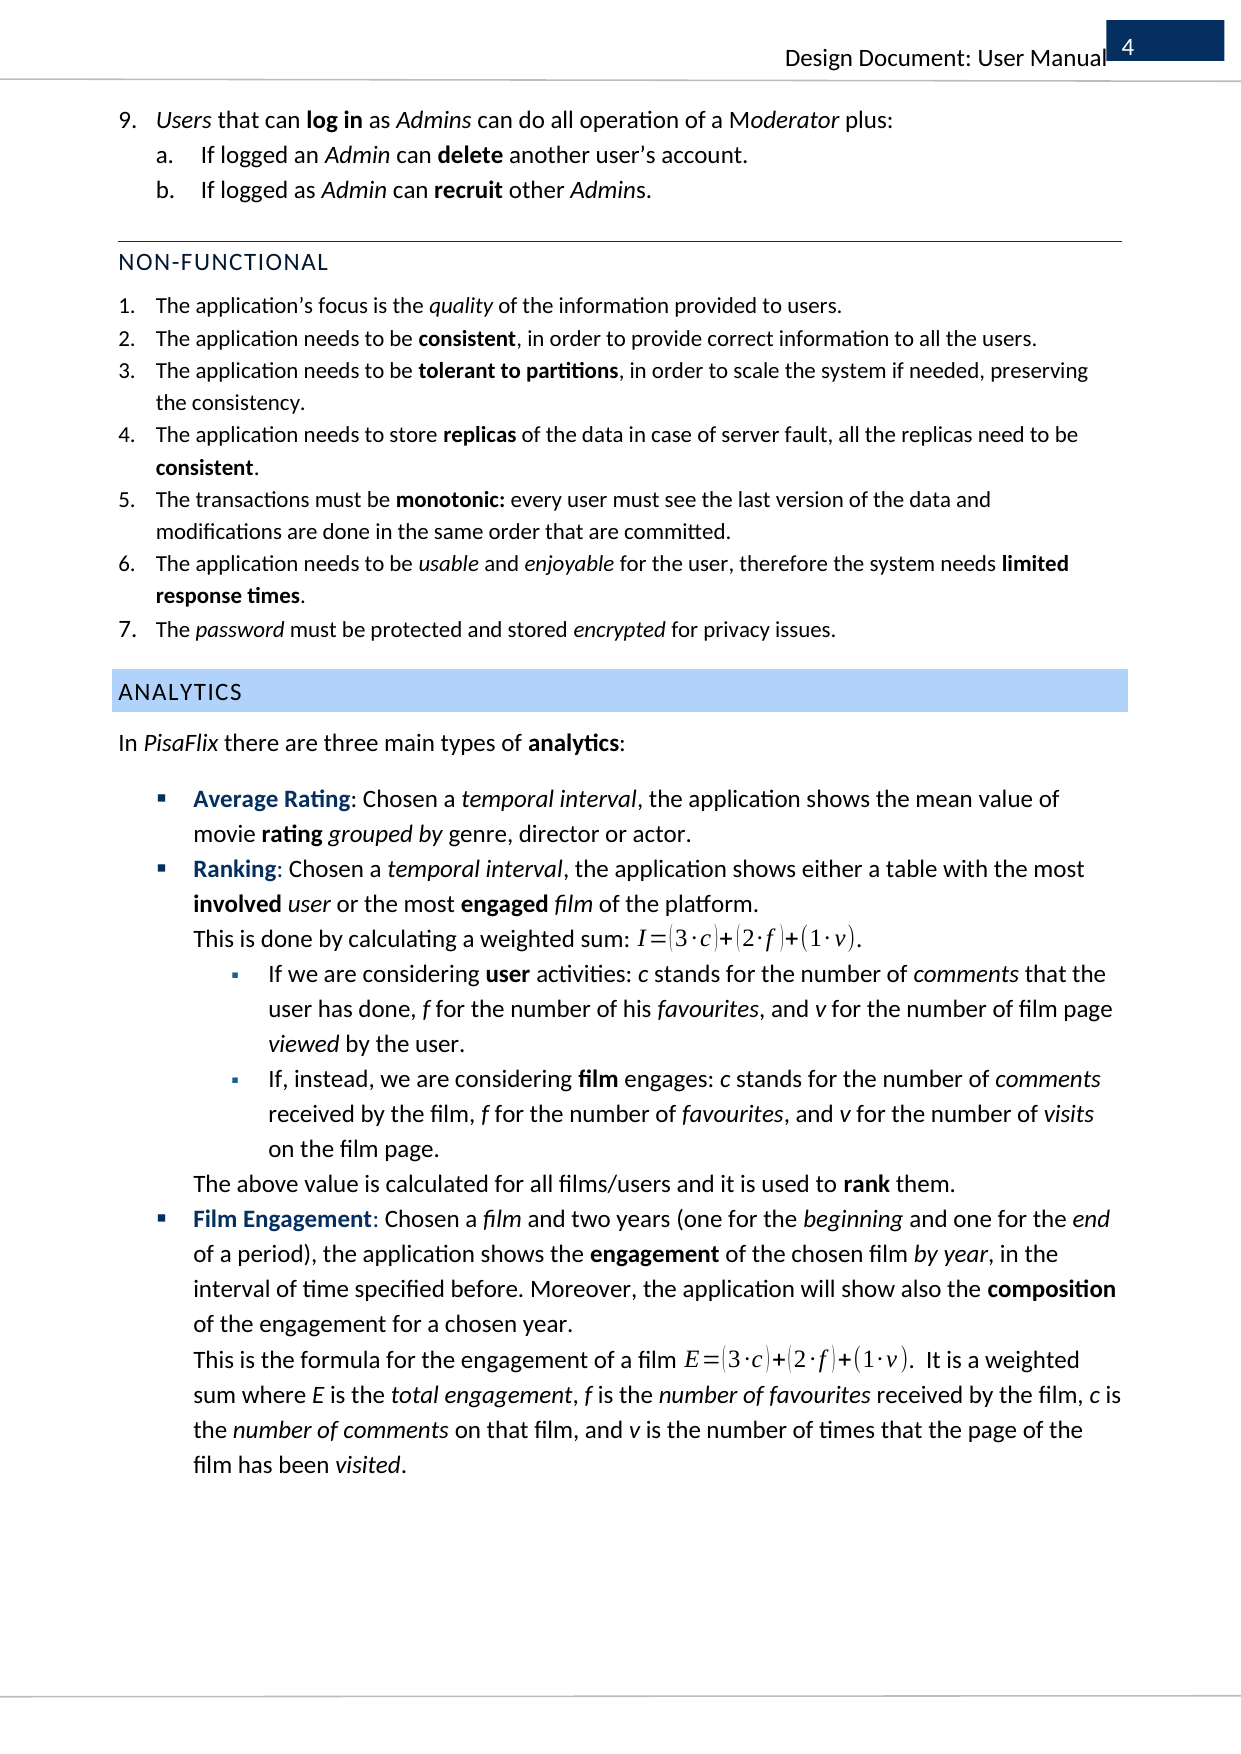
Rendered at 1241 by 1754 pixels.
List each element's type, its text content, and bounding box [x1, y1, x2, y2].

list If logged as Admin can recruit other Admins. [156, 174, 1122, 205]
list If, instead, we are considering film engages: c stands for the number of comments received by the film, f for the number of favourites, and v for the number of visits on the film page. [231, 1063, 1122, 1164]
list The application’s focus is the quality of the information provided to users. [118, 292, 1122, 320]
list Film Engagement: Chosen a film and two years (one for the beginning and one for the end of a period), the application shows the engagement of the chosen film by year, in the interval of time specified before. Moreover, the application will show also the composition of the engagement for a chosen year. This is the formula for the engagement of a film . It is a weighted sum where E is the total engagement, f is the number of favourites received by the film, c is the number of comments on that film, and v is the number of times that the page of the film has been visited. [156, 1203, 1122, 1479]
list If we are considering user activities: c stands for the number of comments that the user has done, f for the number of his favourites, and v for the number of film page viewed by the user. [231, 958, 1122, 1059]
list The application needs to be consistent, in order to provide correct information to all the users. [118, 324, 1122, 352]
list The application needs to be usable and enjoyable for the user, therefore the system needs limited response times. [118, 549, 1122, 609]
list The above value is calculated for all films/users and it is used to rank them. [193, 1168, 1122, 1199]
list Ranking: Chosen a temporal interval, the application shows either a table with the most involved user or the most engaged film of the platform. This is done by calculating a weighted sum: . [156, 853, 1122, 954]
list The transactions must be monotonic: every user must see the last version of the data and modifications are done in the same order that are committed. [118, 485, 1122, 545]
subtitle Analytics [118, 676, 1122, 706]
text In PisaFlix there are three main types of analytics: [118, 727, 1122, 758]
list Average Rating: Chosen a temporal interval, the application shows the mean value of movie rating grouped by genre, director or actor. [156, 783, 1122, 849]
list If logged an Admin can delete another user’s account. [156, 139, 1122, 170]
list The password must be protected and stored encrypted for privacy issues. [118, 613, 1122, 644]
subtitle Non-Functional [118, 242, 1122, 277]
list Users that can log in as Admins can do all operation of a Moderator plus: [118, 104, 1122, 135]
list The application needs to store replicas of the data in case of server fault, all the replicas need to be consistent. [118, 420, 1122, 481]
list The application needs to be tolerant to partitions, in order to scale the system if needed, preserving the consistency. [118, 356, 1122, 416]
